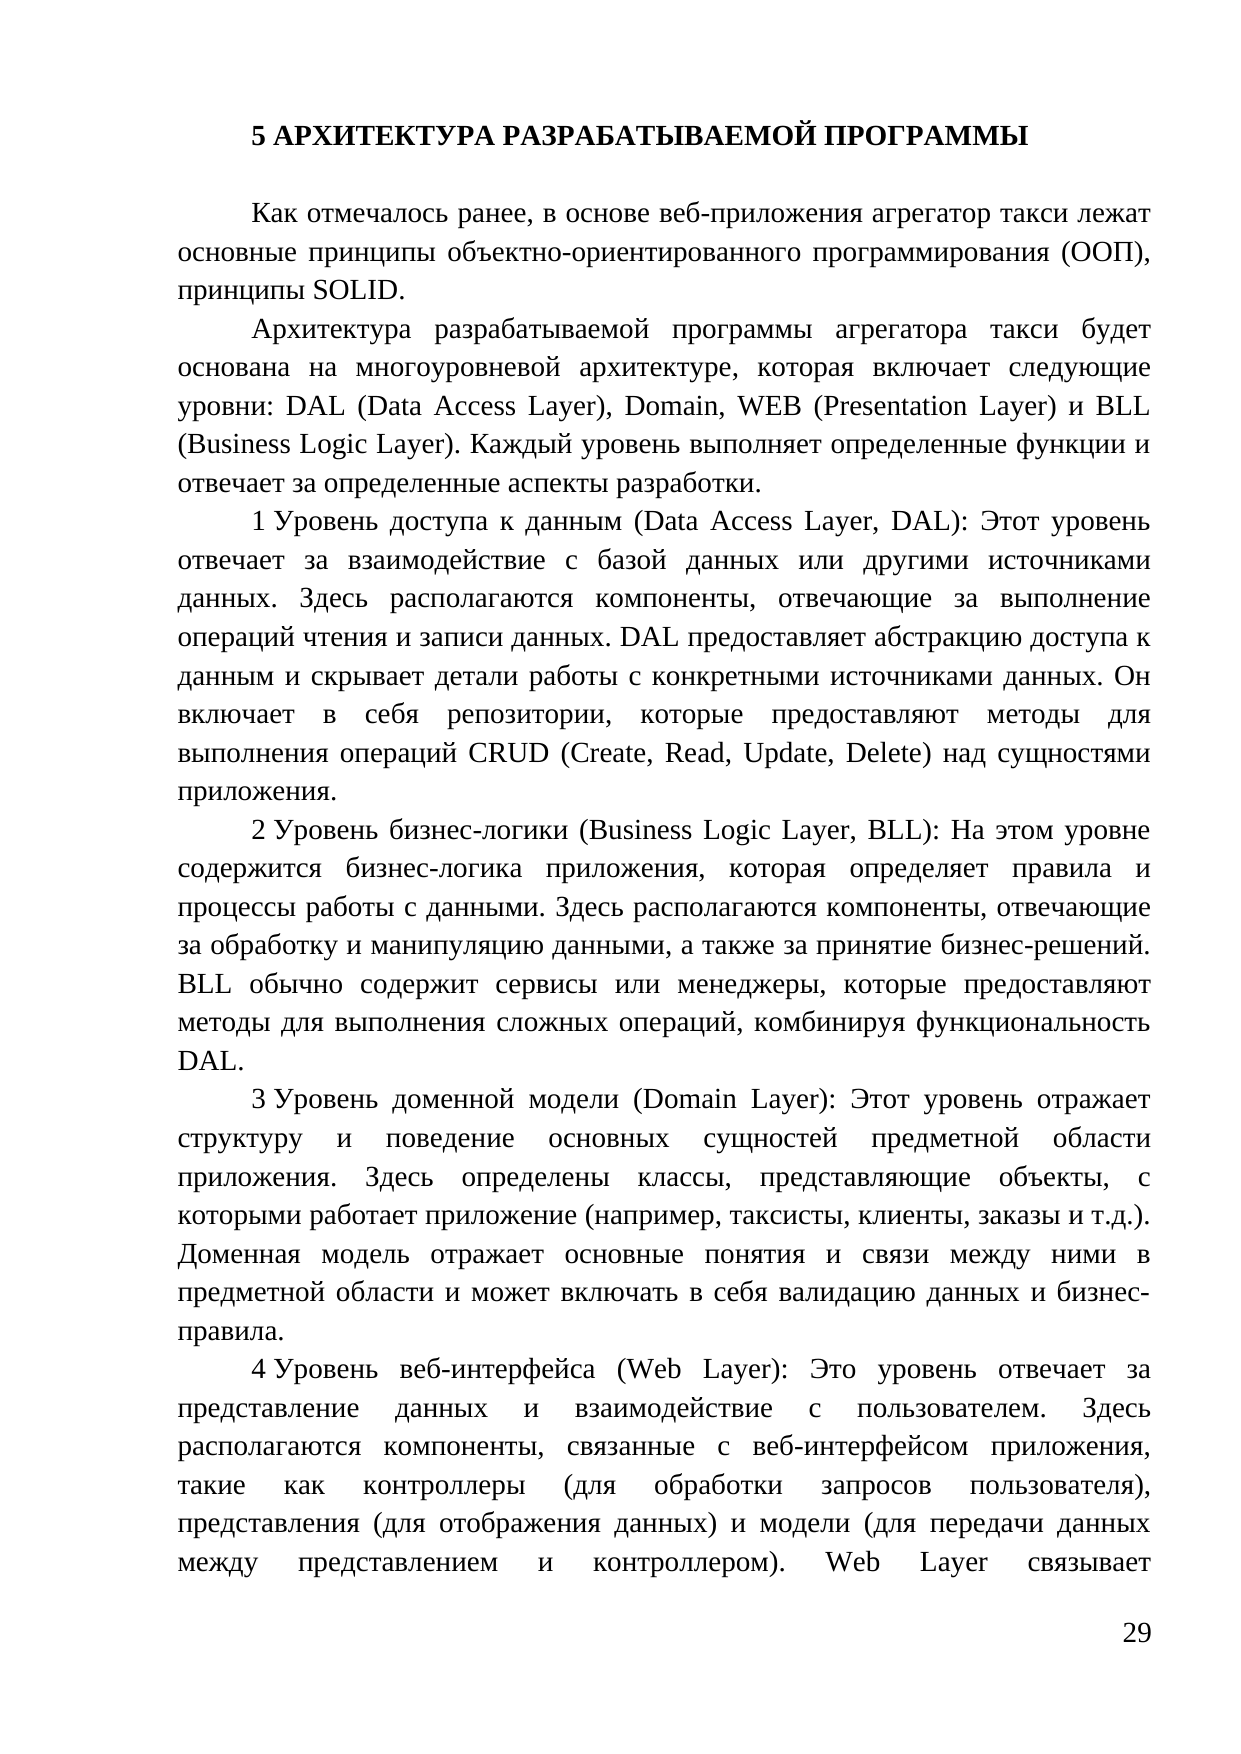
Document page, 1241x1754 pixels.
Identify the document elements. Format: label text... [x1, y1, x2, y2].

list Уровень доступа к данным (Data Access Layer, DAL): Этот уровень отвечает за взаимодействие с базой данных или другими источниками данных. Здесь располагаются компоненты, отвечающие за выполнение операций чтения и записи данных. DAL предоставляет абстракцию доступа к данным и скрывает детали работы с конкретными источниками данных. Он включает в себя репозитории, которые предоставляют методы для выполнения операций CRUD (Create, Read, Update, Delete) над сущностями приложения. [177, 503, 1152, 807]
text Как отмечалось ранее, в основе веб-приложения агрегатор такси лежат основные принципы объектно-ориентированного программирования (ООП), принципы SOLID. [177, 195, 1152, 306]
list Уровень бизнес-логики (Business Logic Layer, BLL): На этом уровне содержится бизнес-логика приложения, которая определяет правила и процессы работы с данными. Здесь располагаются компоненты, отвечающие за обработку и манипуляцию данными, а также за принятие бизнес-решений. BLL обычно содержит сервисы или менеджеры, которые предоставляют методы для выполнения сложных операций, комбинируя функциональность DAL. [177, 812, 1152, 1077]
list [177, 1351, 1152, 1578]
text Архитектура разрабатываемой программы агрегатора такси будет основана на многоуровневой архитектуре, которая включает следующие уровни: DAL (Data Access Layer), Domain, WEB (Presentation Layer) и BLL (Business Logic Layer). Каждый уровень выполняет определенные функции и отвечает за определенные аспекты разработки. [177, 311, 1152, 498]
list Уровень доменной модели (Domain Layer): Этот уровень отражает структуру и поведение основных сущностей предметной области приложения. Здесь определены классы, представляющие объекты, с которыми работает приложение (например, таксисты, клиенты, заказы и т.д.). Доменная модель отражает основные понятия и связи между ними в предметной области и может включать в себя валидацию данных и бизнес-правила. [177, 1082, 1152, 1346]
subtitle Архитектура разрабатываемой программы [251, 118, 1152, 152]
